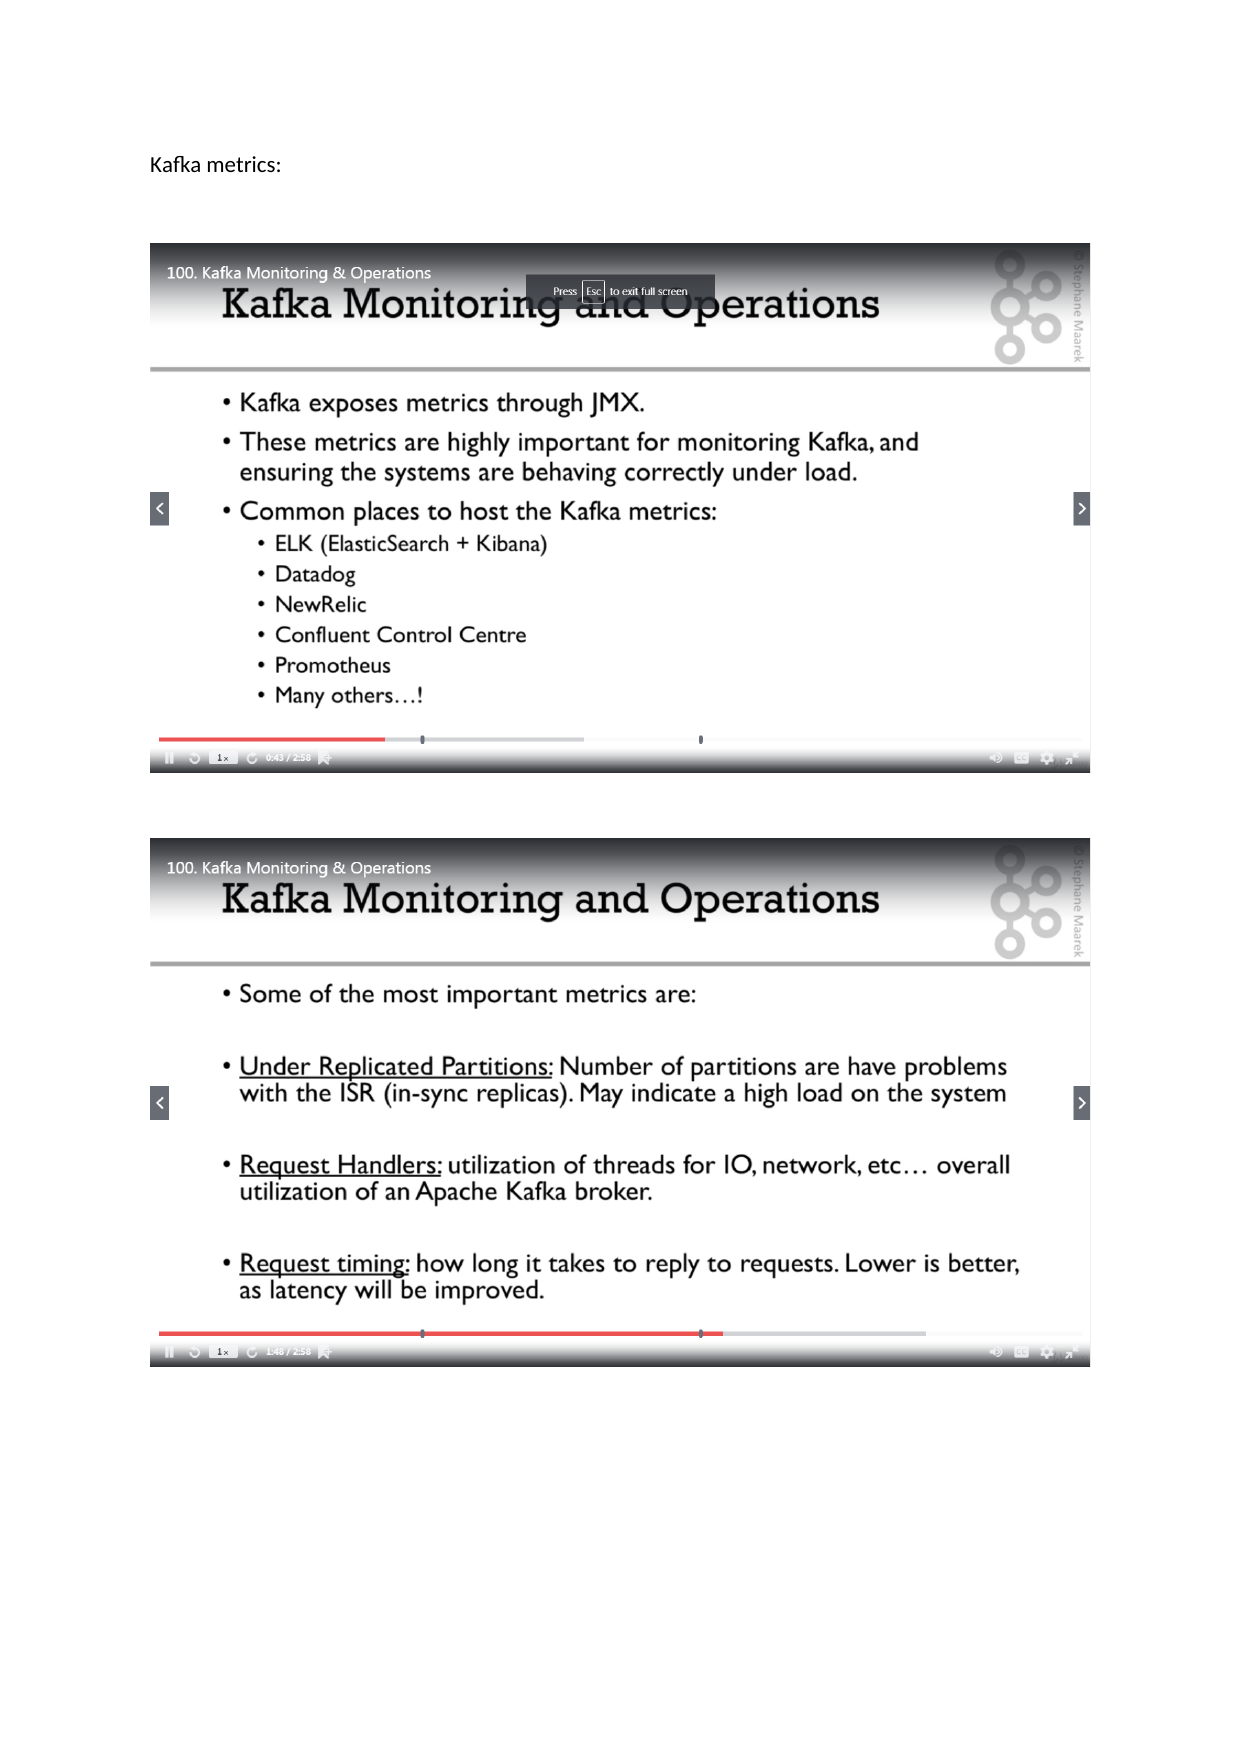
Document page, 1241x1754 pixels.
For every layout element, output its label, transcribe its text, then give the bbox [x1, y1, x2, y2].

picture [150, 243, 1091, 773]
text Kafka metrics: [150, 150, 1090, 178]
picture [150, 838, 1091, 1367]
